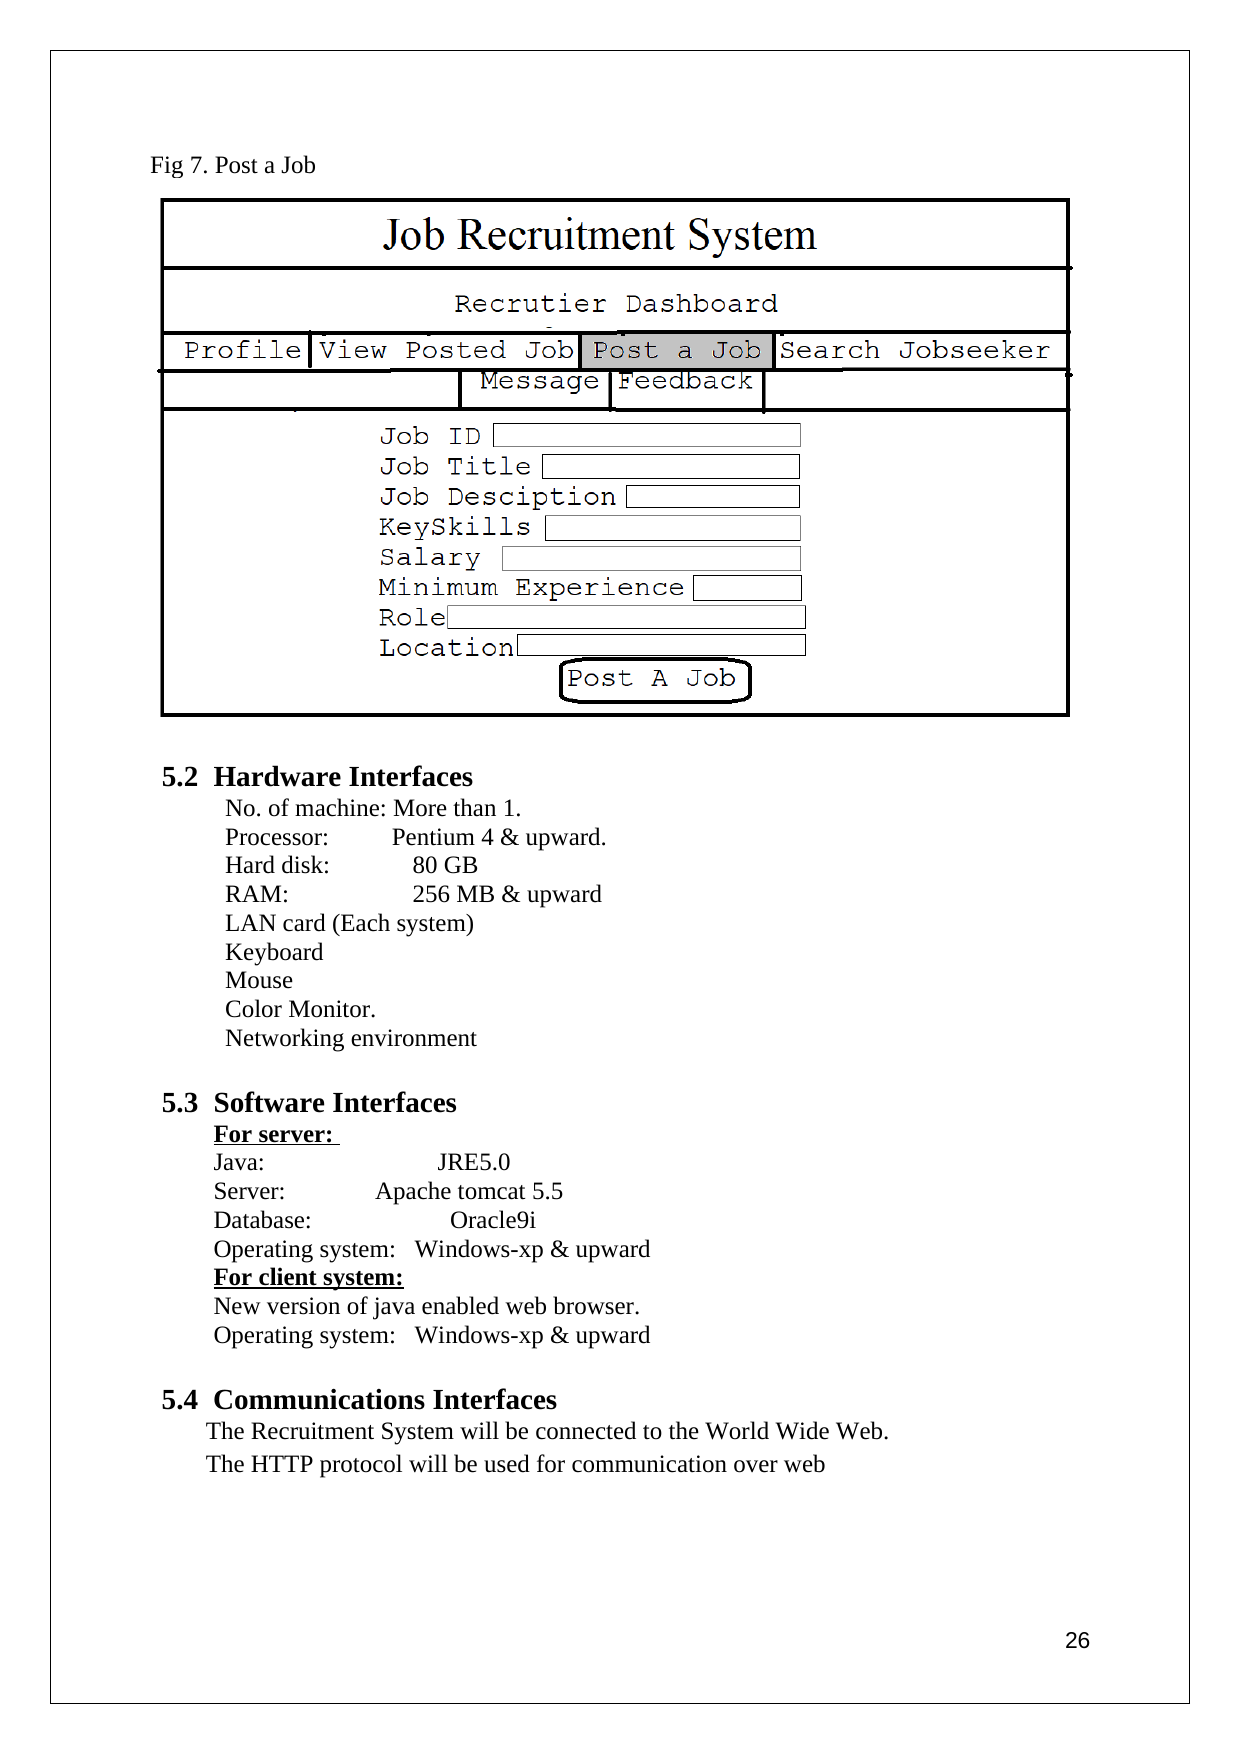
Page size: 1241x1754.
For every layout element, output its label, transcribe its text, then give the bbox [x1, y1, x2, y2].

text Keyboard [150, 937, 1090, 965]
text Mouse [150, 965, 1090, 994]
list The Recruitment System will be connected to the World Wide Web. [205, 1416, 1090, 1444]
list The HTTP protocol will be used for communication over web [205, 1449, 1090, 1477]
text New version of java enabled web browser. [213, 1291, 1090, 1320]
list Software Interfaces [162, 1085, 1090, 1119]
text Networking environment [150, 1023, 1090, 1052]
text Operating system: Windows-xp & upward [213, 1320, 1090, 1349]
text Database: Oracle9i [213, 1205, 1090, 1234]
text Fig 7. Post a Job [150, 150, 1090, 178]
text RAM: 256 MB & upward [150, 879, 1090, 908]
text No. of machine: More than 1. [162, 793, 1090, 822]
text Operating system: Windows-xp & upward [213, 1234, 1090, 1262]
text Java: JRE5.0 [213, 1147, 1090, 1176]
text For server: [213, 1119, 1090, 1147]
list Communications Interfaces [161, 1382, 1090, 1416]
text Processor: Pentium 4 & upward. [150, 822, 1090, 850]
text Color Monitor. [150, 994, 1090, 1023]
list Hardware Interfaces [162, 759, 1090, 793]
text For client system: [213, 1262, 1090, 1291]
picture [150, 178, 1091, 736]
text LAN card (Each system) [150, 908, 1090, 937]
text Server: Apache tomcat 5.5 [213, 1176, 1090, 1205]
text Hard disk: 80 GB [150, 850, 1090, 879]
